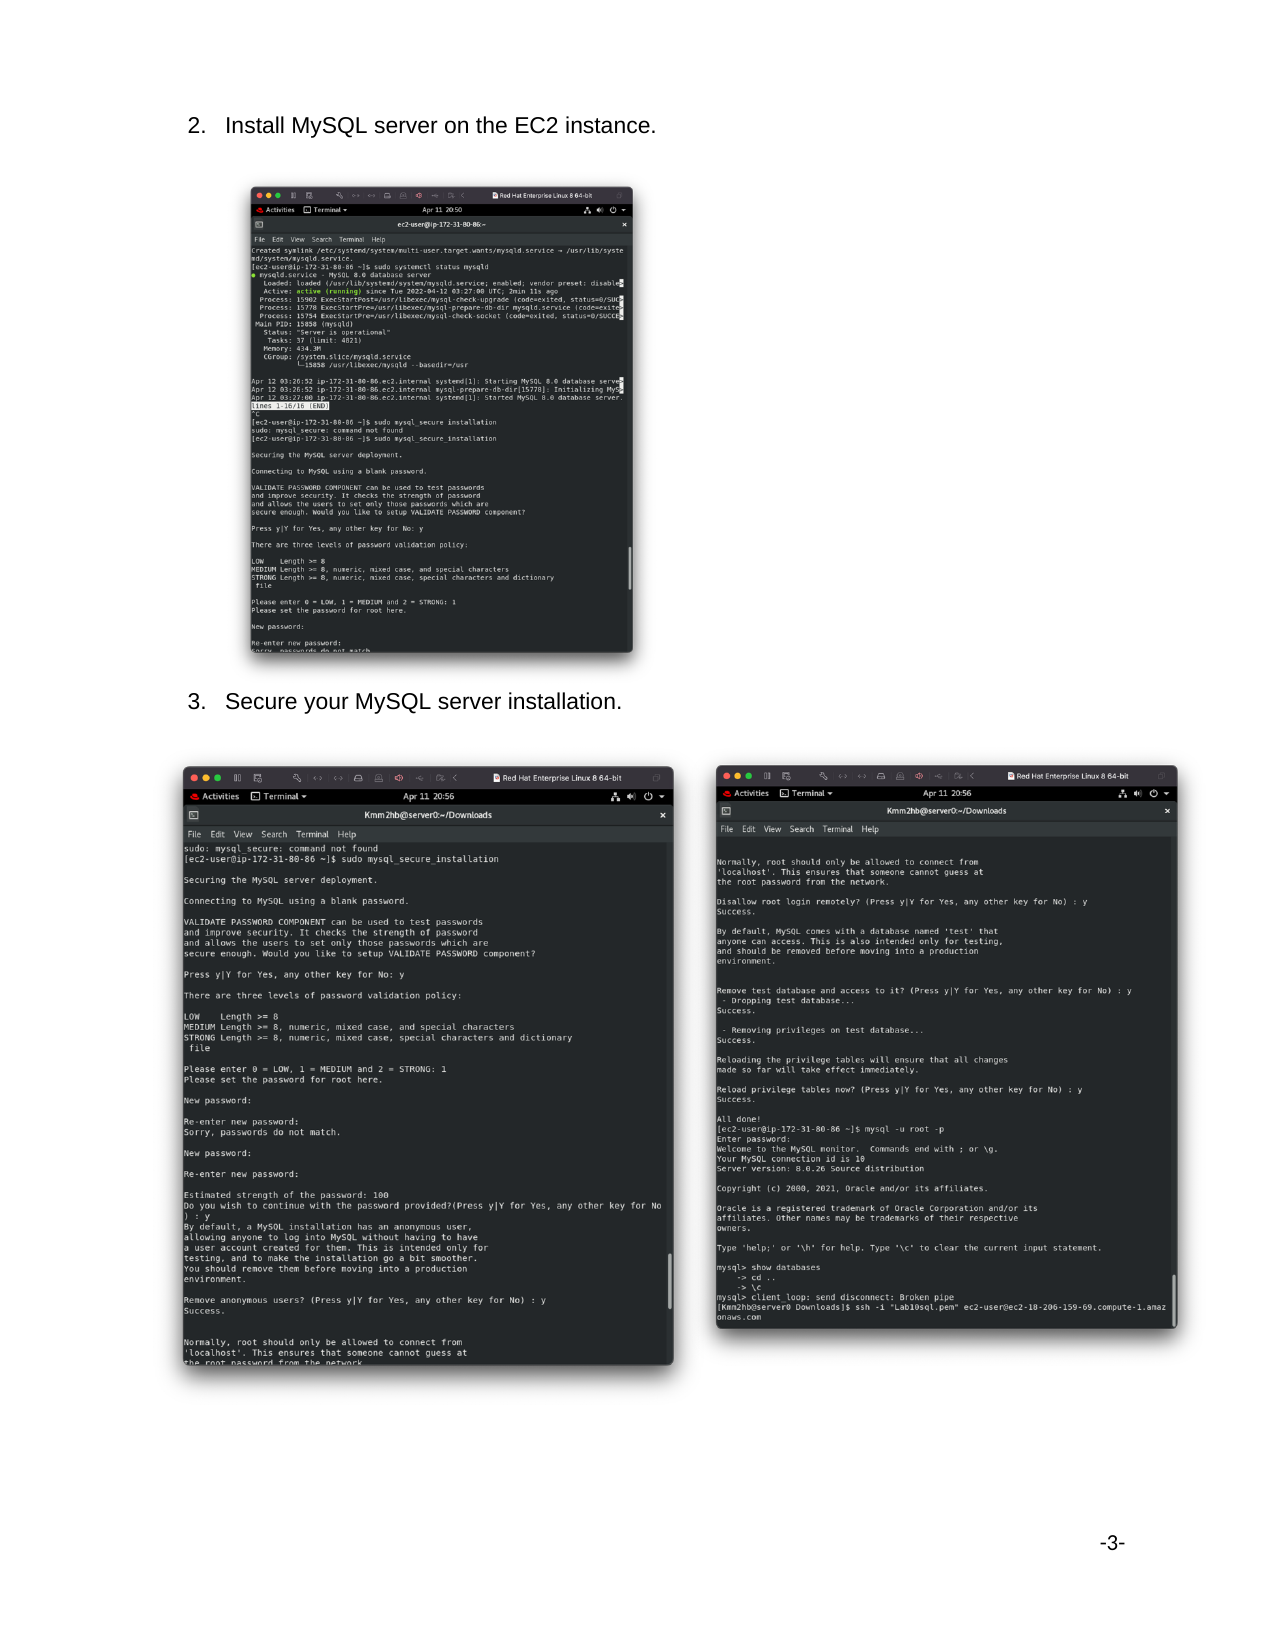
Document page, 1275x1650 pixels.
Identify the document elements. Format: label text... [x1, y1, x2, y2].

picture [150, 745, 1208, 1408]
picture [225, 169, 658, 686]
list Install MySQL server on the EC2 instance. [187, 112, 1125, 139]
list Secure your MySQL server installation. [187, 688, 1125, 714]
